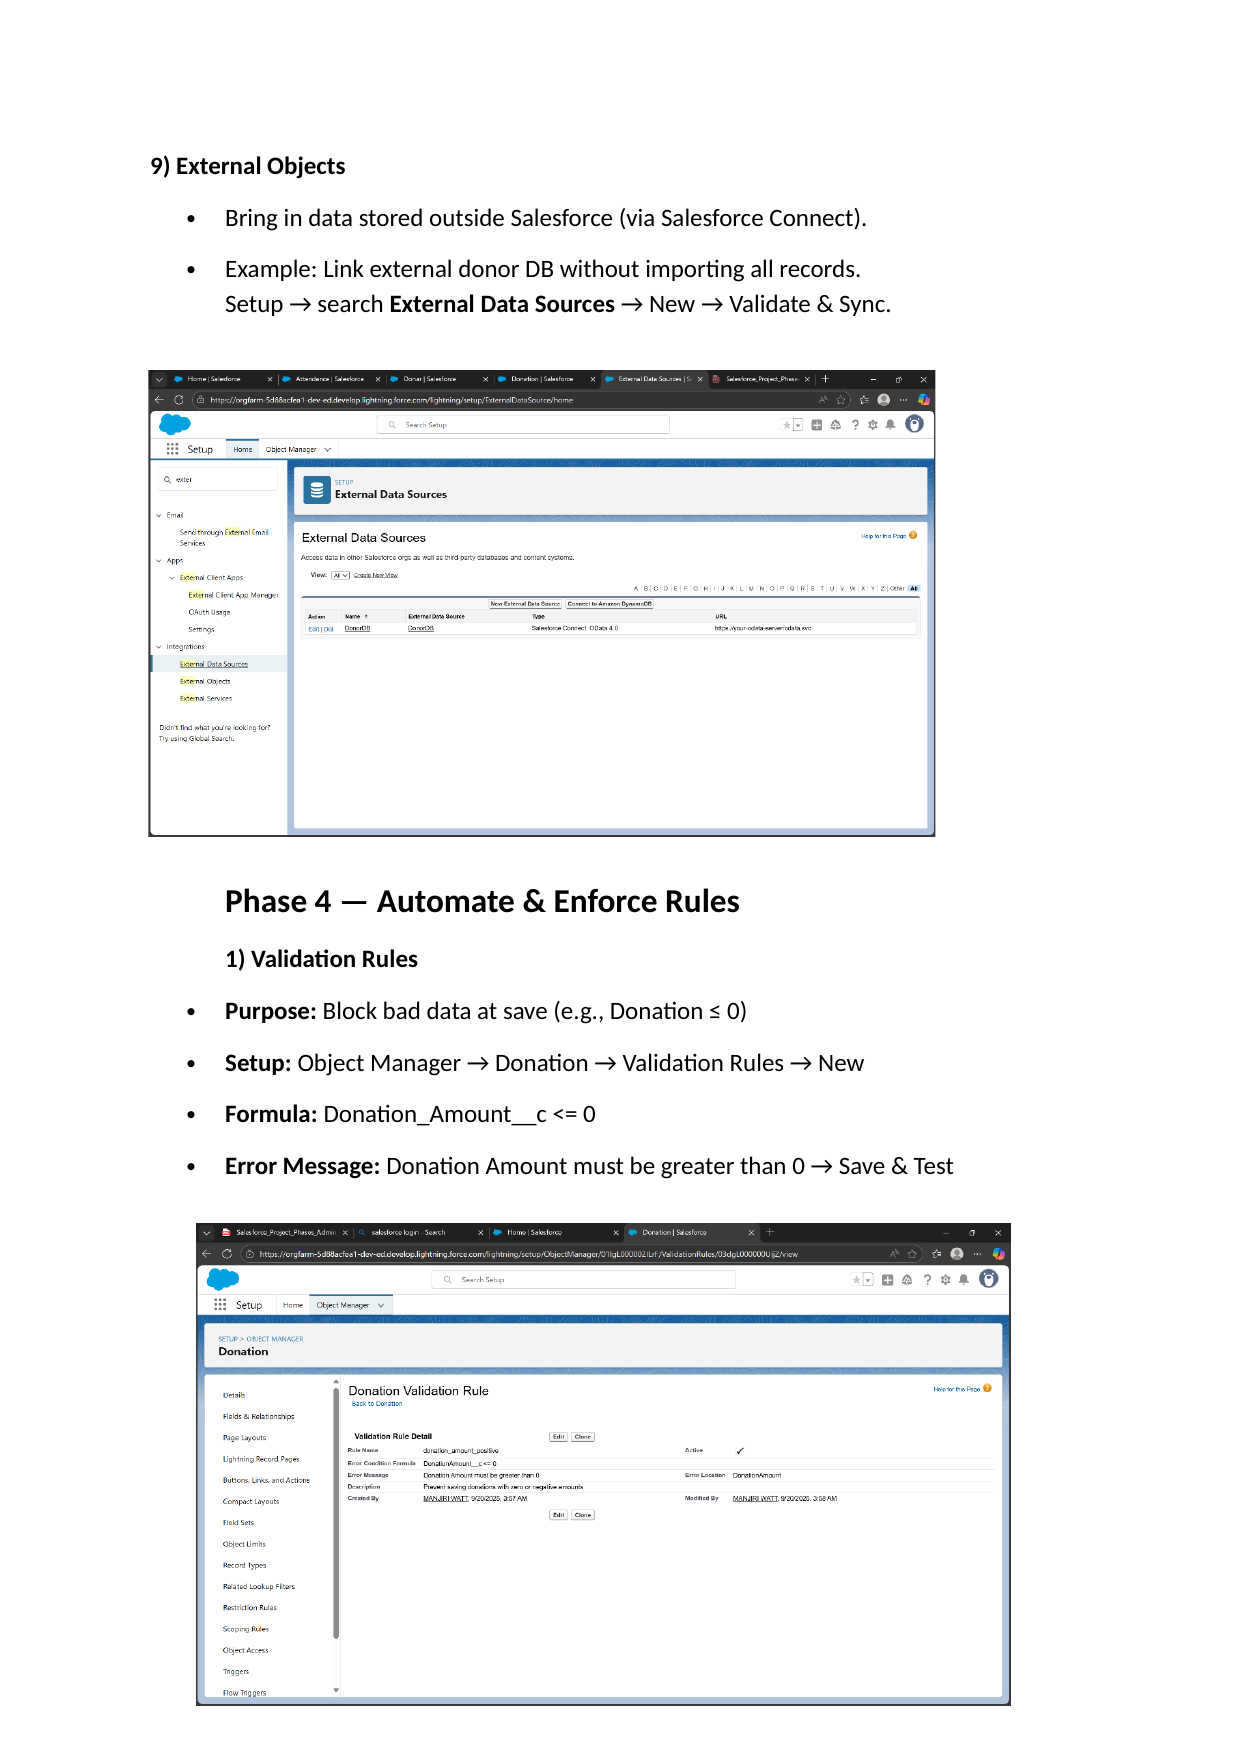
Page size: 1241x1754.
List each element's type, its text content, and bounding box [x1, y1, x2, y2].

list Purpose: Block bad data at save (e.g., Donation ≤ 0) [187, 995, 1090, 1026]
picture [196, 1223, 1011, 1706]
text Phase 4 — Automate & Enforce Rules [150, 880, 1090, 921]
list Example: Link external donor DB without importing all records. Setup → search External Data Sources → New → Validate & Sync. [187, 253, 1090, 319]
picture [148, 370, 936, 837]
list Bring in data stored outside Salesforce (via Salesforce Connect). [187, 202, 1090, 232]
list Setup: Object Manager → Donation → Validation Rules → New [187, 1047, 1090, 1077]
list Formula: Donation_Amount__c <= 0 [187, 1099, 1090, 1129]
text 1) Validation Rules [150, 944, 1090, 974]
text 9) External Objects [150, 150, 1090, 181]
list Error Message: Donation Amount must be greater than 0 → Save & Test [187, 1150, 1090, 1181]
